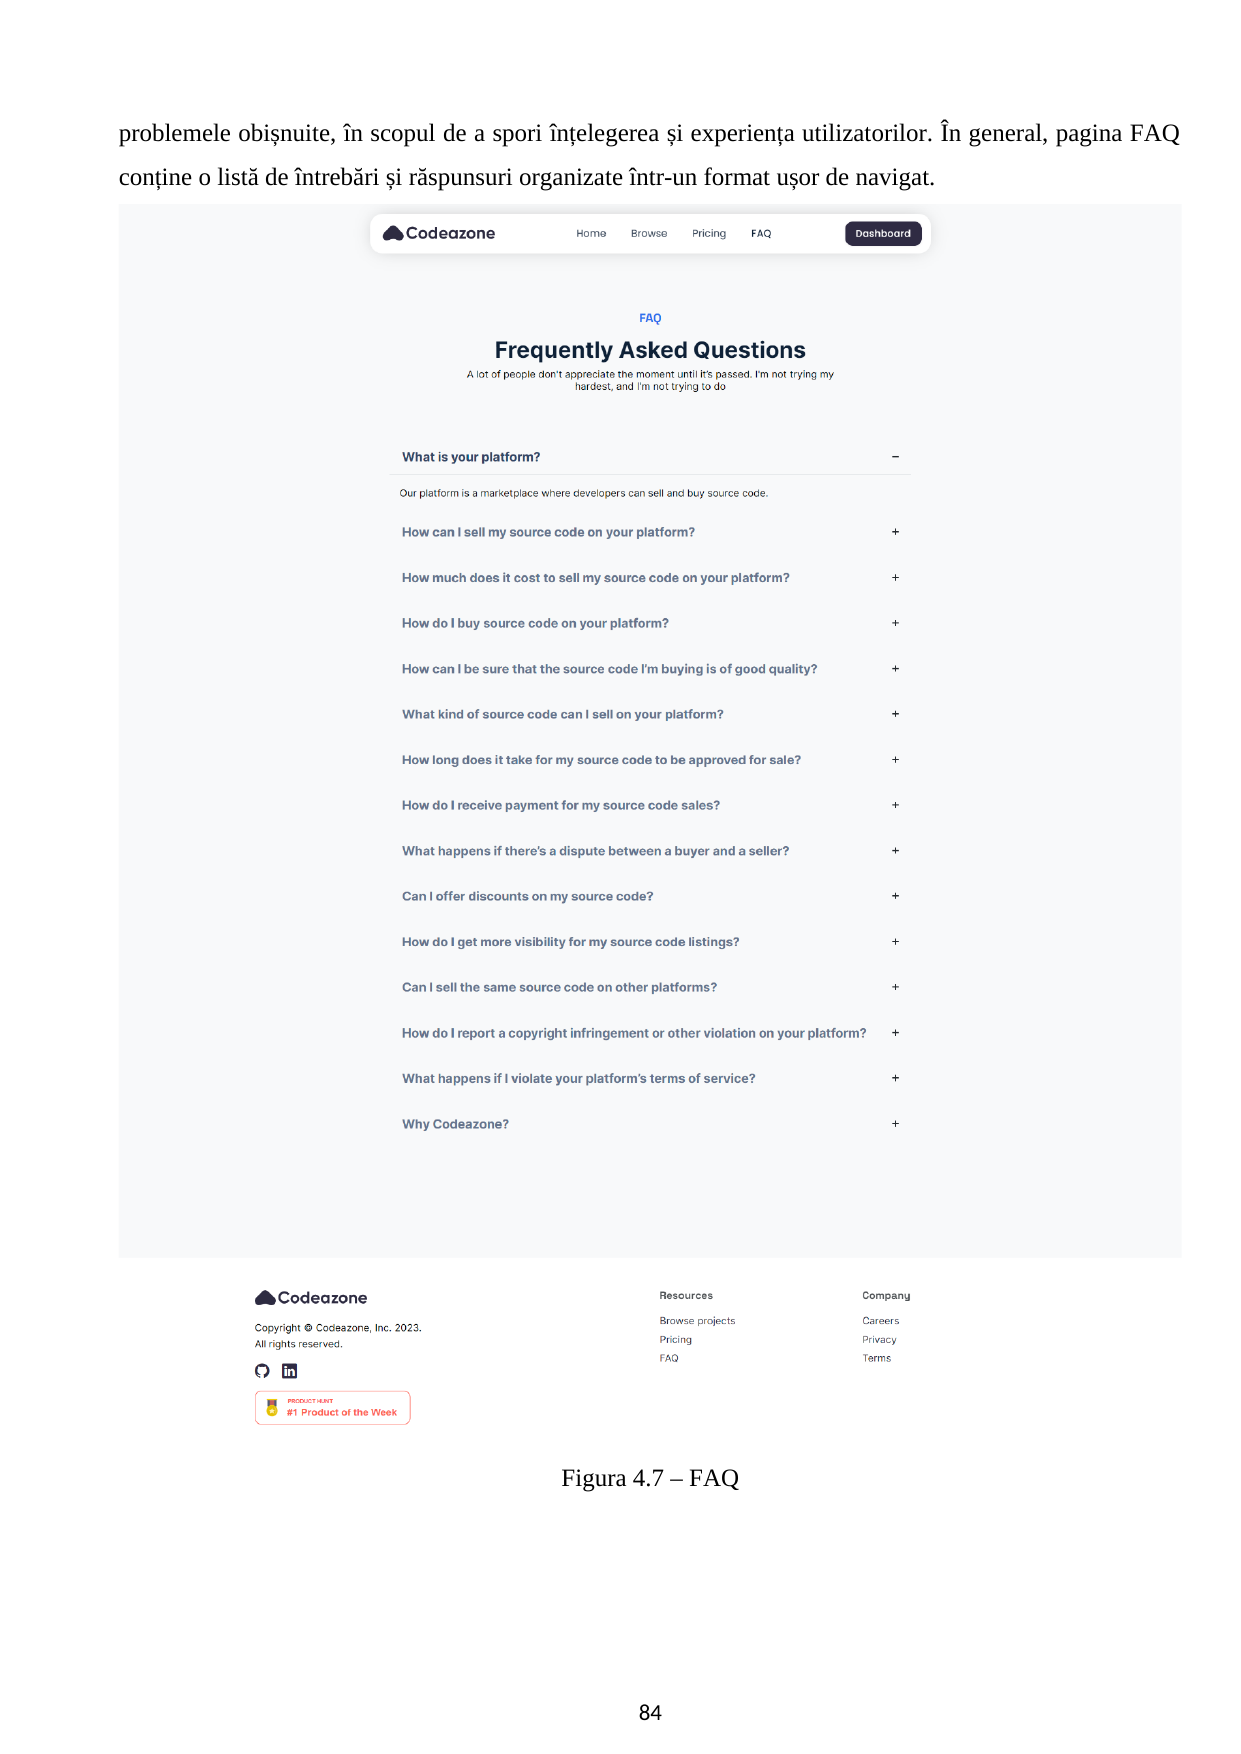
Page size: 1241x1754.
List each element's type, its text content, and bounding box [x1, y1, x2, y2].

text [118, 118, 1182, 190]
text Figura 4.7 – FAQ [118, 1463, 1182, 1492]
picture [118, 204, 1182, 1437]
